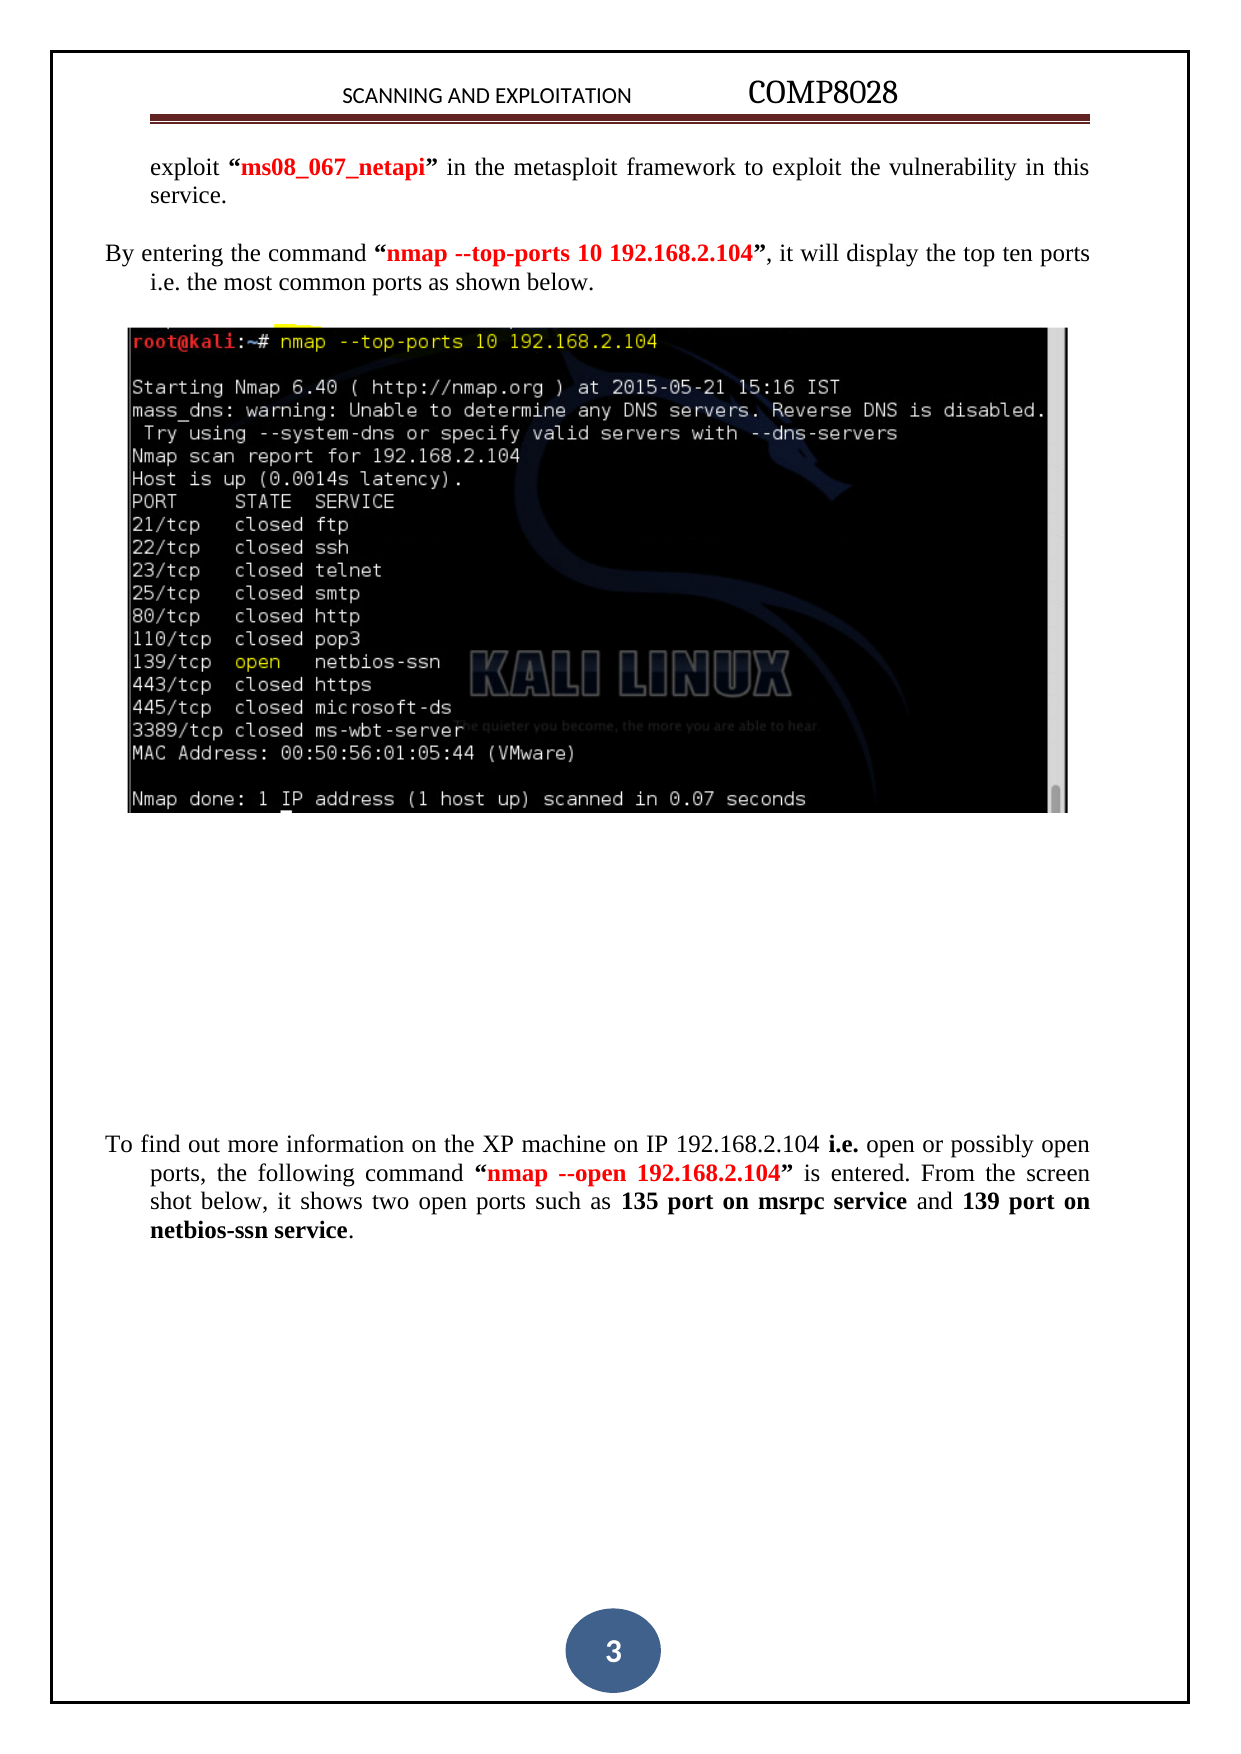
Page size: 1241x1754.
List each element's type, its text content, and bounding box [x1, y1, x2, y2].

picture [127, 324, 1068, 813]
list To find out more information on the XP machine on IP 192.168.2.104 i.e. open or possibly open ports, the following command “nmap --open 192.168.2.104” is entered. From the screen shot below, it shows two open ports such as 135 port on msrpc service and 139 port on netbios-ssn service. [105, 1129, 1090, 1244]
list By entering the command “nmap --top-ports 10 192.168.2.104”, it will display the top ten ports i.e. the most common ports as shown below. [105, 238, 1090, 295]
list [105, 152, 1090, 209]
